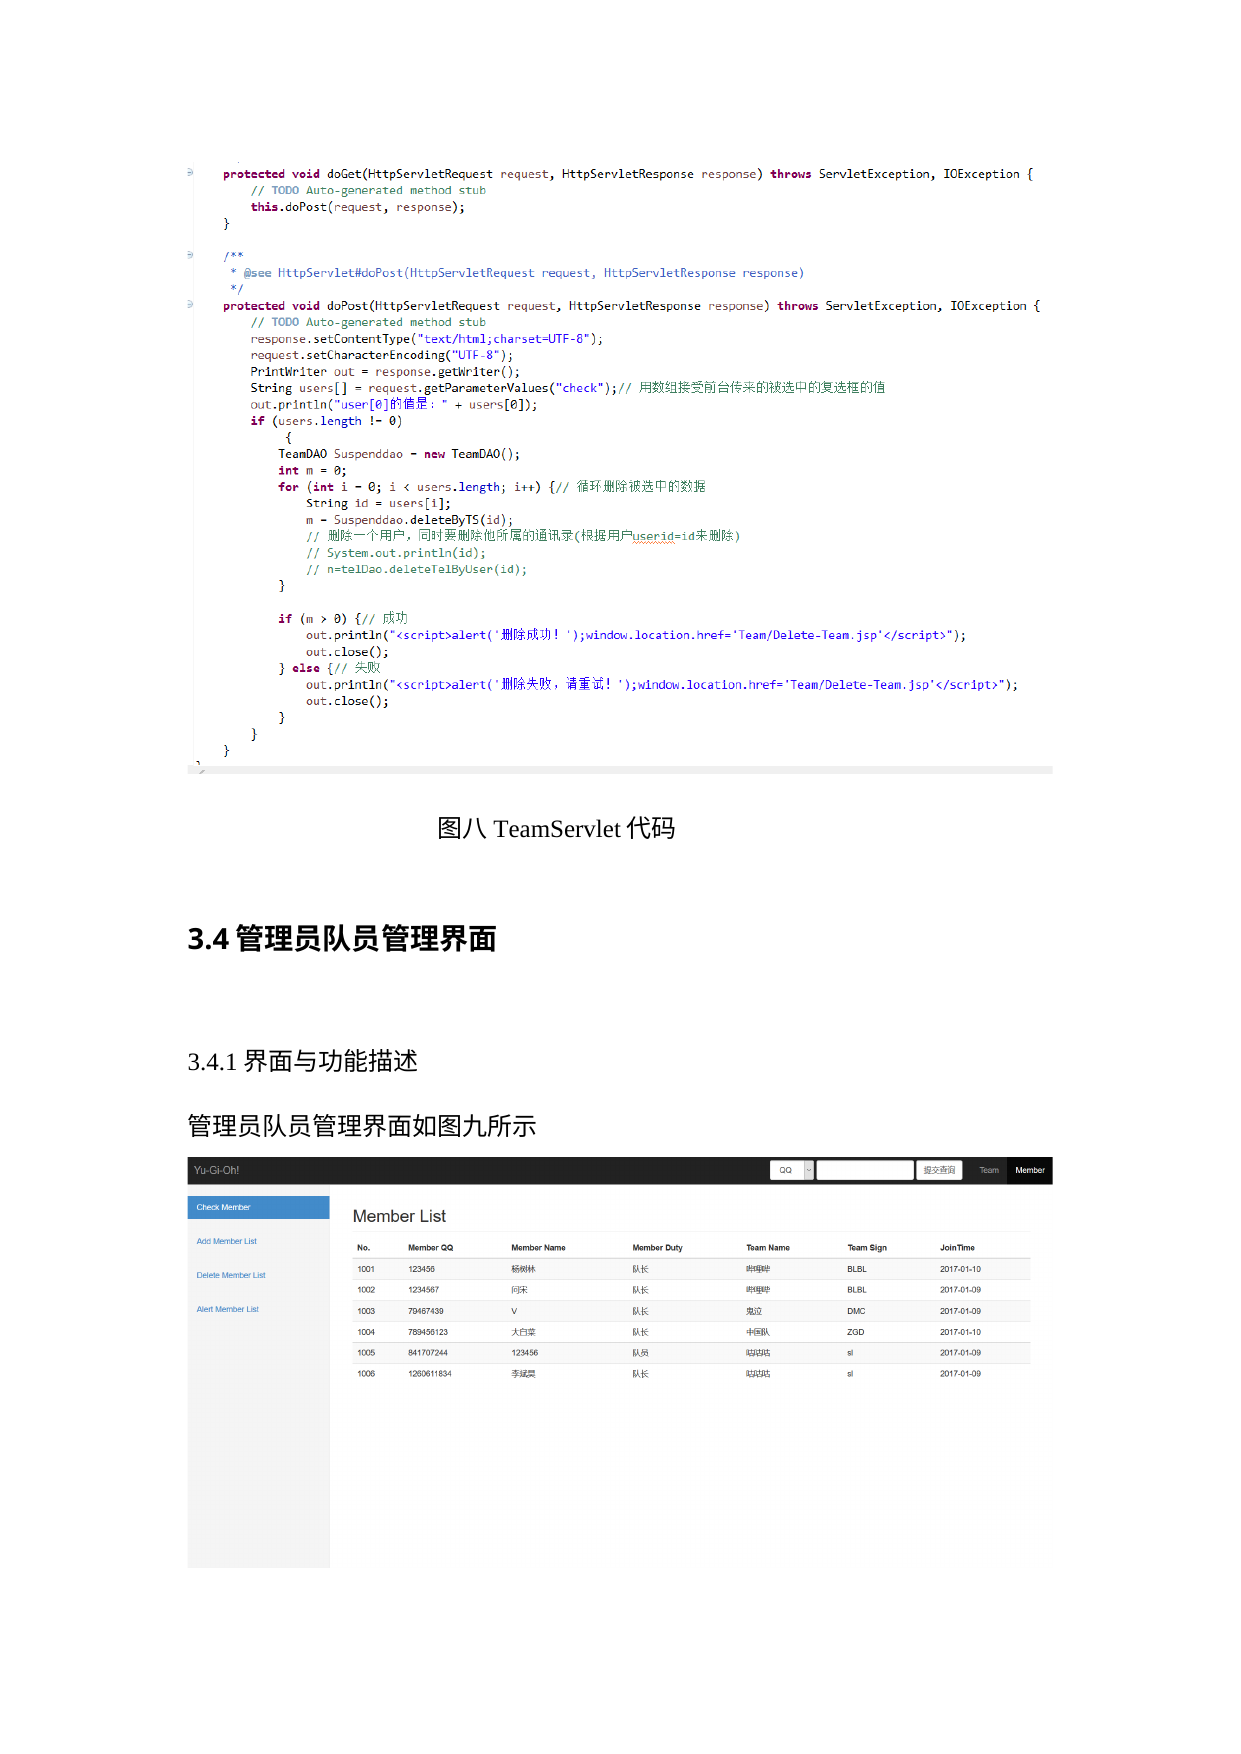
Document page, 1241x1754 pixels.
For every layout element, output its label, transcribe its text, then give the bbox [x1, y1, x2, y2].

text 3.4.1 界面与功能描述 [187, 1027, 1053, 1092]
subtitle 3.4管理员队员管理界面 [187, 904, 1053, 969]
picture [187, 162, 1053, 774]
text 图八 TeamServlet代码 [237, 794, 1053, 859]
picture [187, 1157, 1053, 1568]
text 管理员队员管理界面如图九所示 [187, 1092, 1053, 1157]
